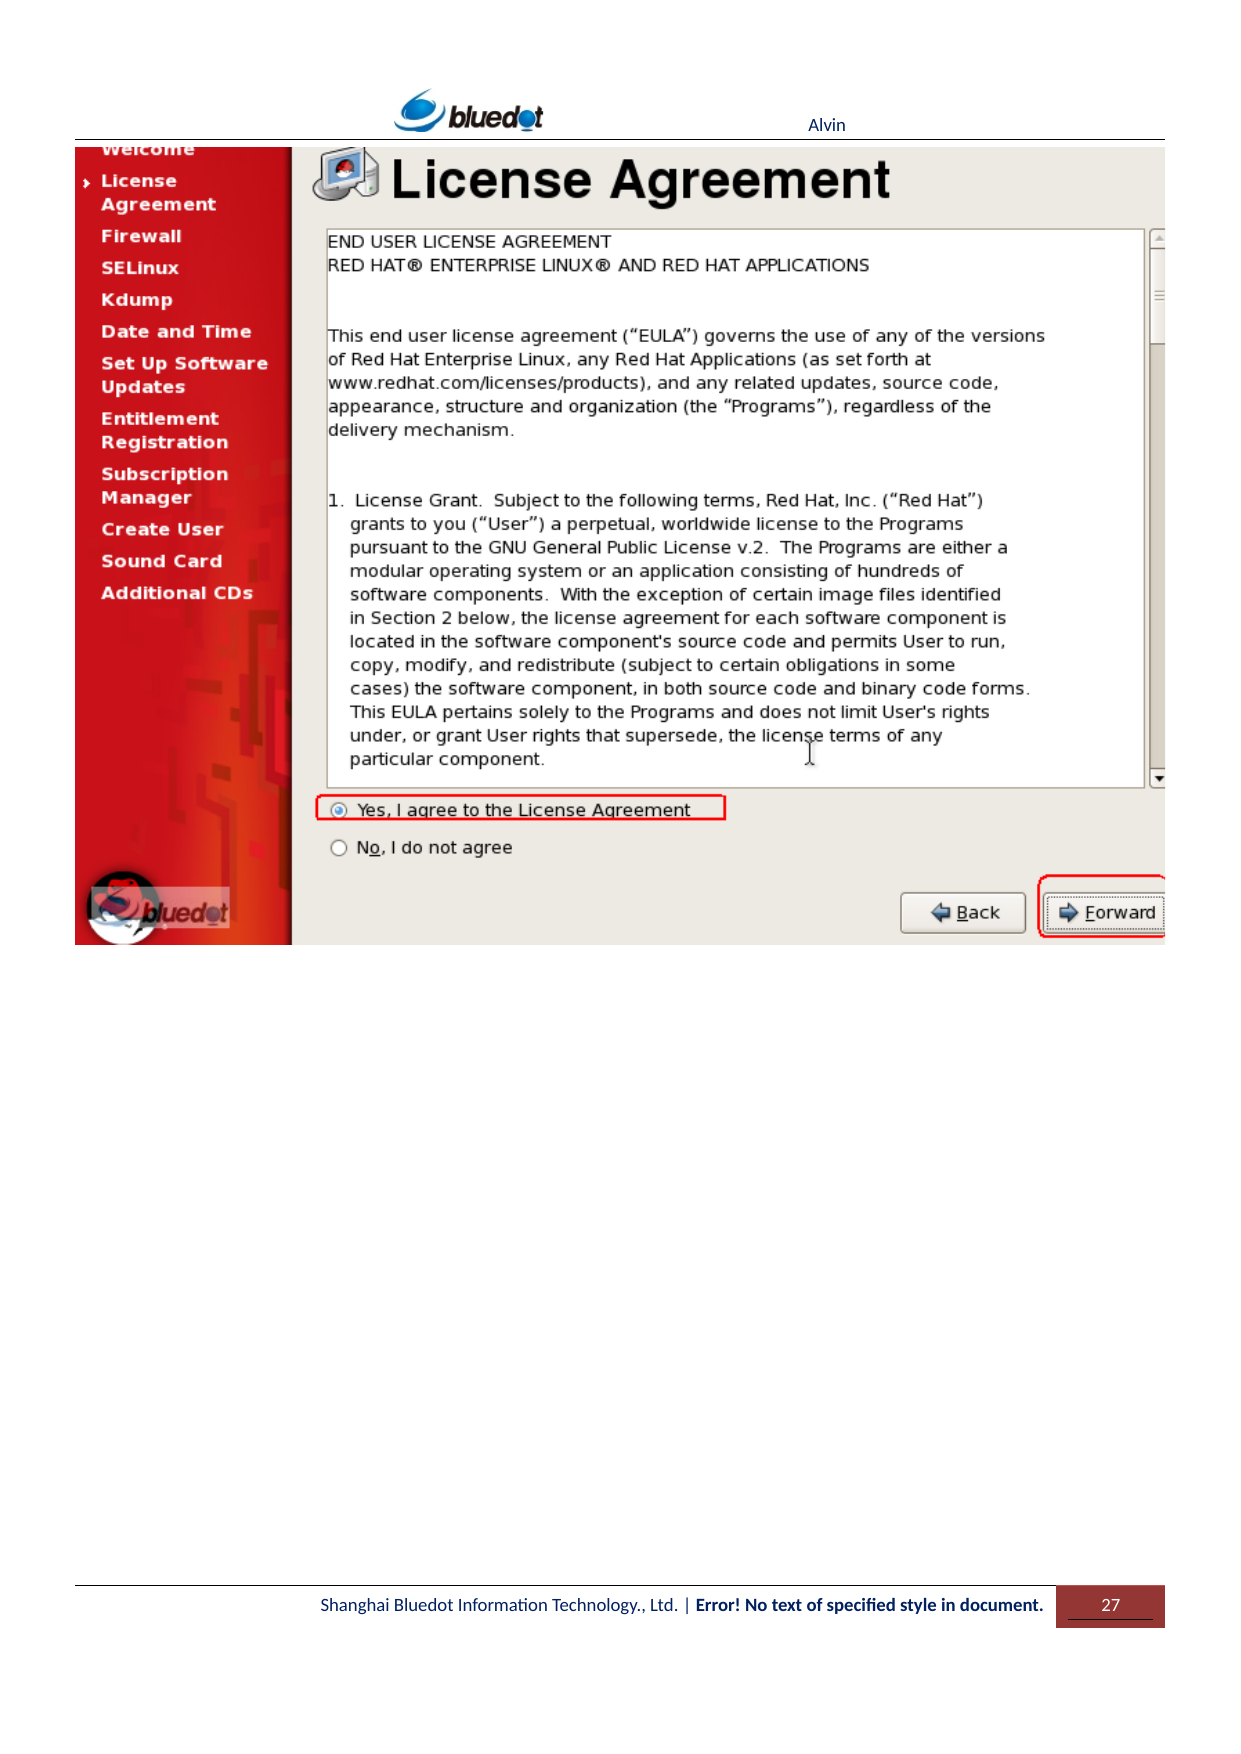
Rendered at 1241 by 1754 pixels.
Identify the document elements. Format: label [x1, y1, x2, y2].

picture [394, 88, 544, 132]
picture [75, 147, 1166, 945]
